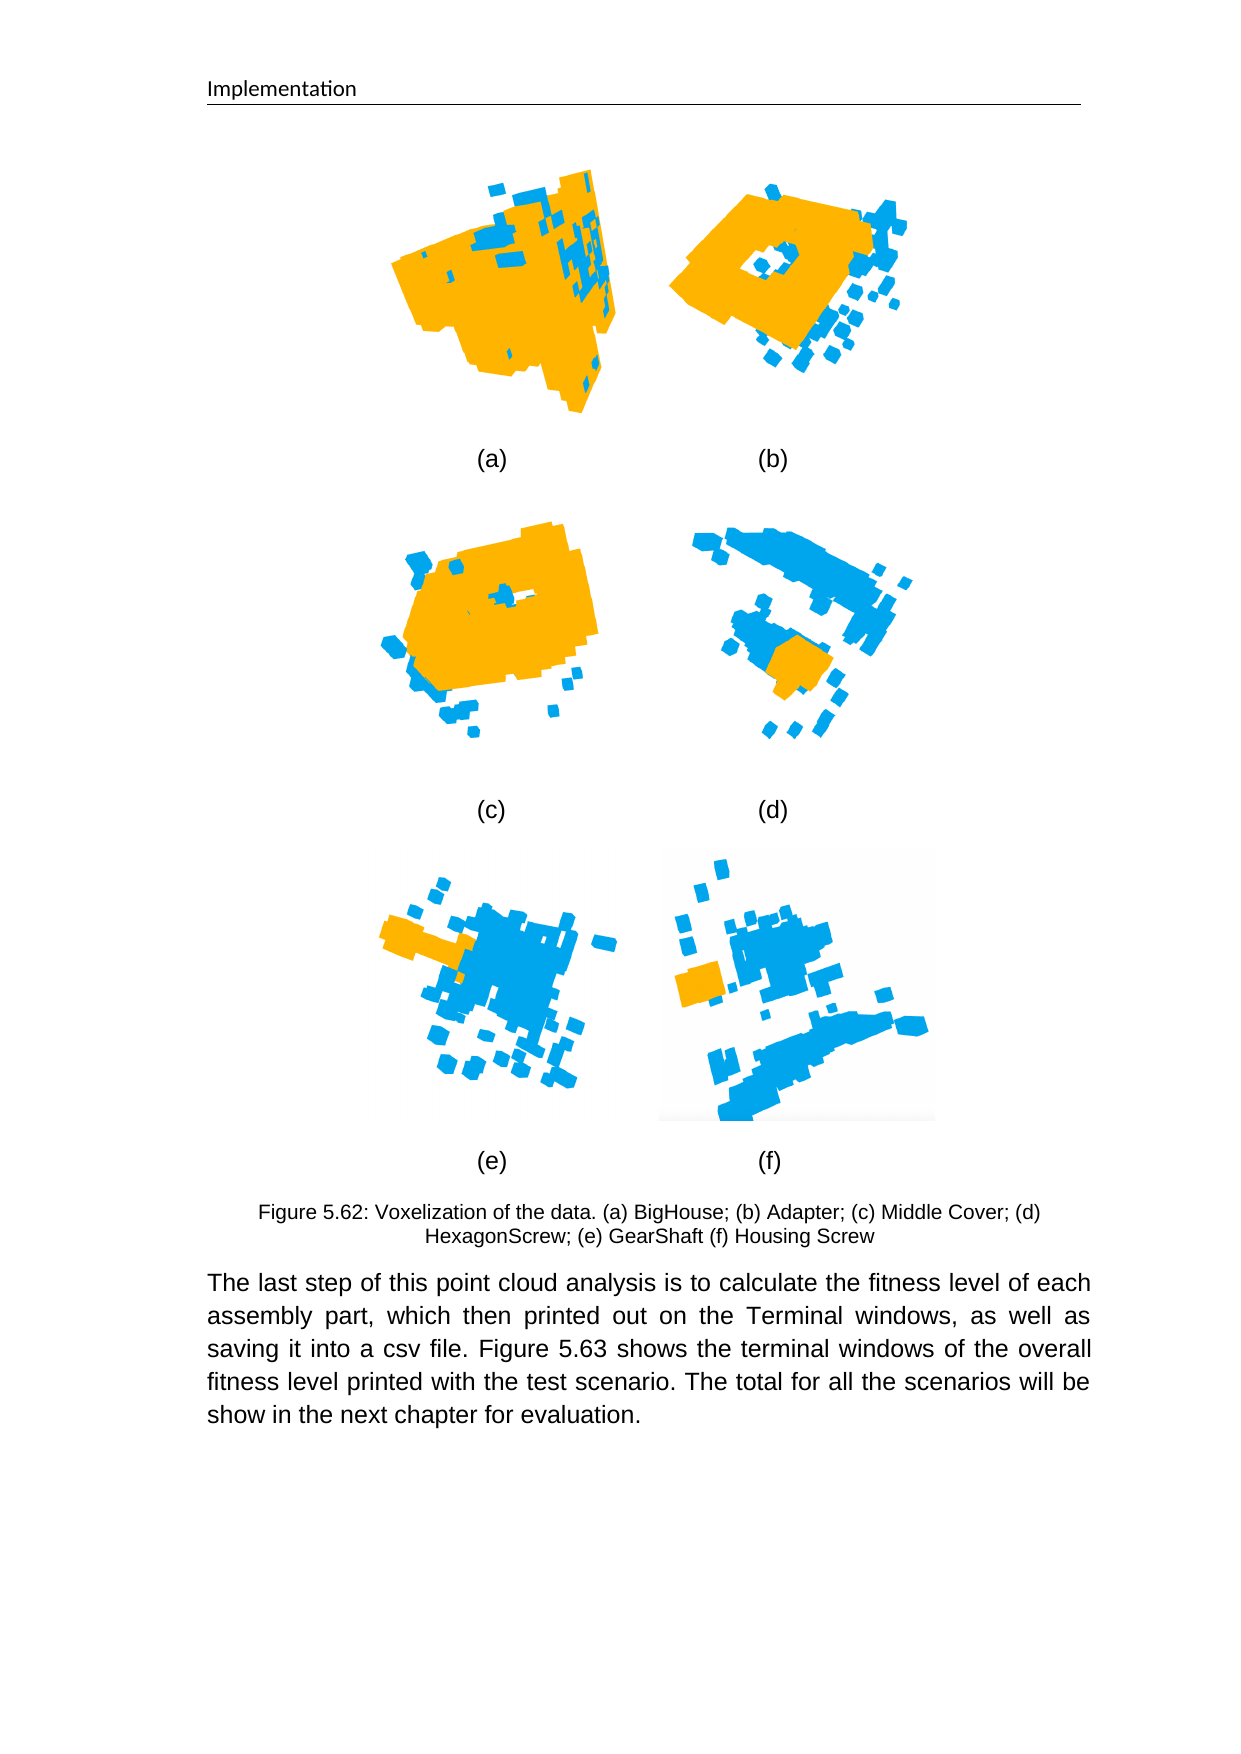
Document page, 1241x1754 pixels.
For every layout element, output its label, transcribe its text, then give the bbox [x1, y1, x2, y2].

picture [363, 147, 641, 420]
text (a) (b) [428, 444, 1092, 473]
picture [658, 498, 936, 770]
picture [363, 848, 641, 1121]
picture [363, 498, 641, 770]
picture [658, 848, 936, 1121]
text (e) (f) [428, 1146, 1092, 1174]
picture [658, 147, 936, 420]
text (c) (d) [428, 795, 1092, 824]
